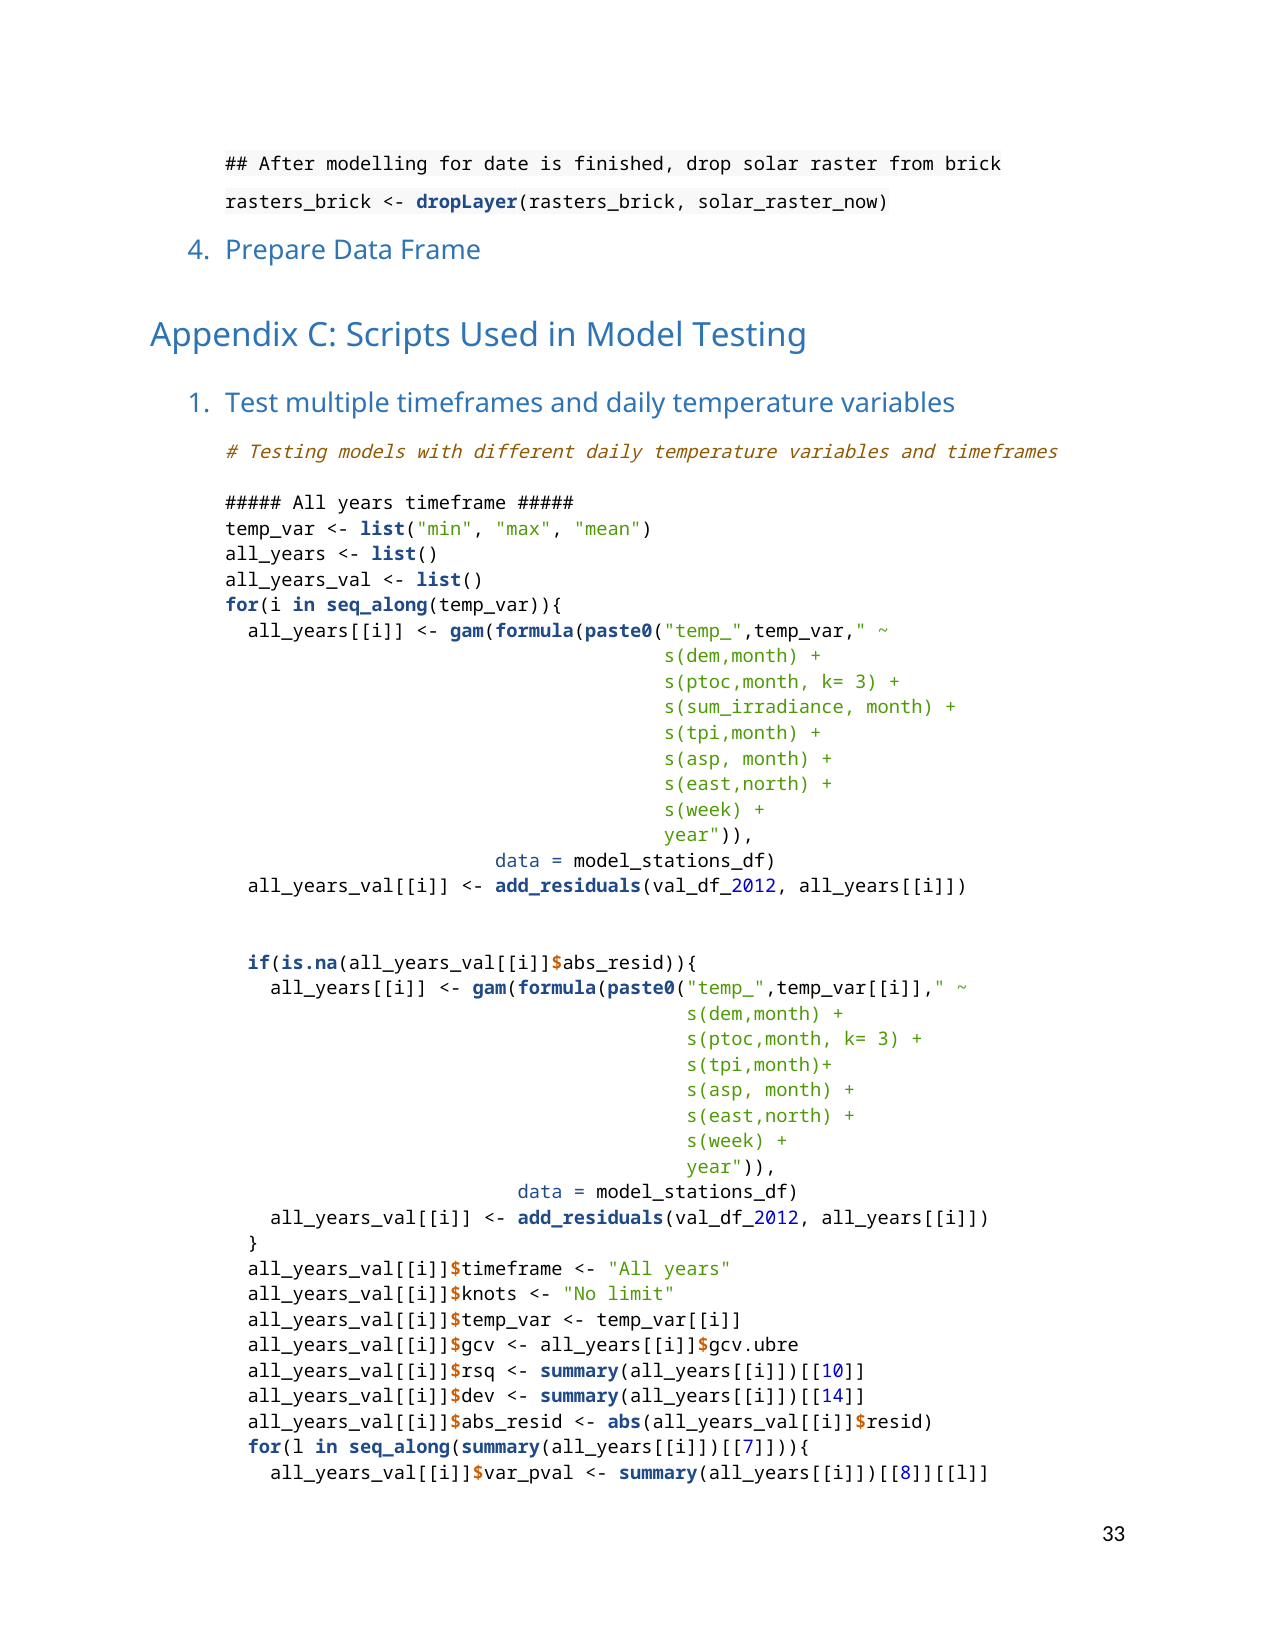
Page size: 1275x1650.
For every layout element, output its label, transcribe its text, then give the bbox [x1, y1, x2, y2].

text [225, 150, 1125, 214]
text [225, 438, 1125, 1485]
subtitle Test multiple timeframes and daily temperature variables [187, 383, 1125, 420]
subtitle Prepare Data Frame [187, 231, 1125, 267]
subtitle Appendix C: Scripts Used in Model Testing [150, 311, 1125, 356]
